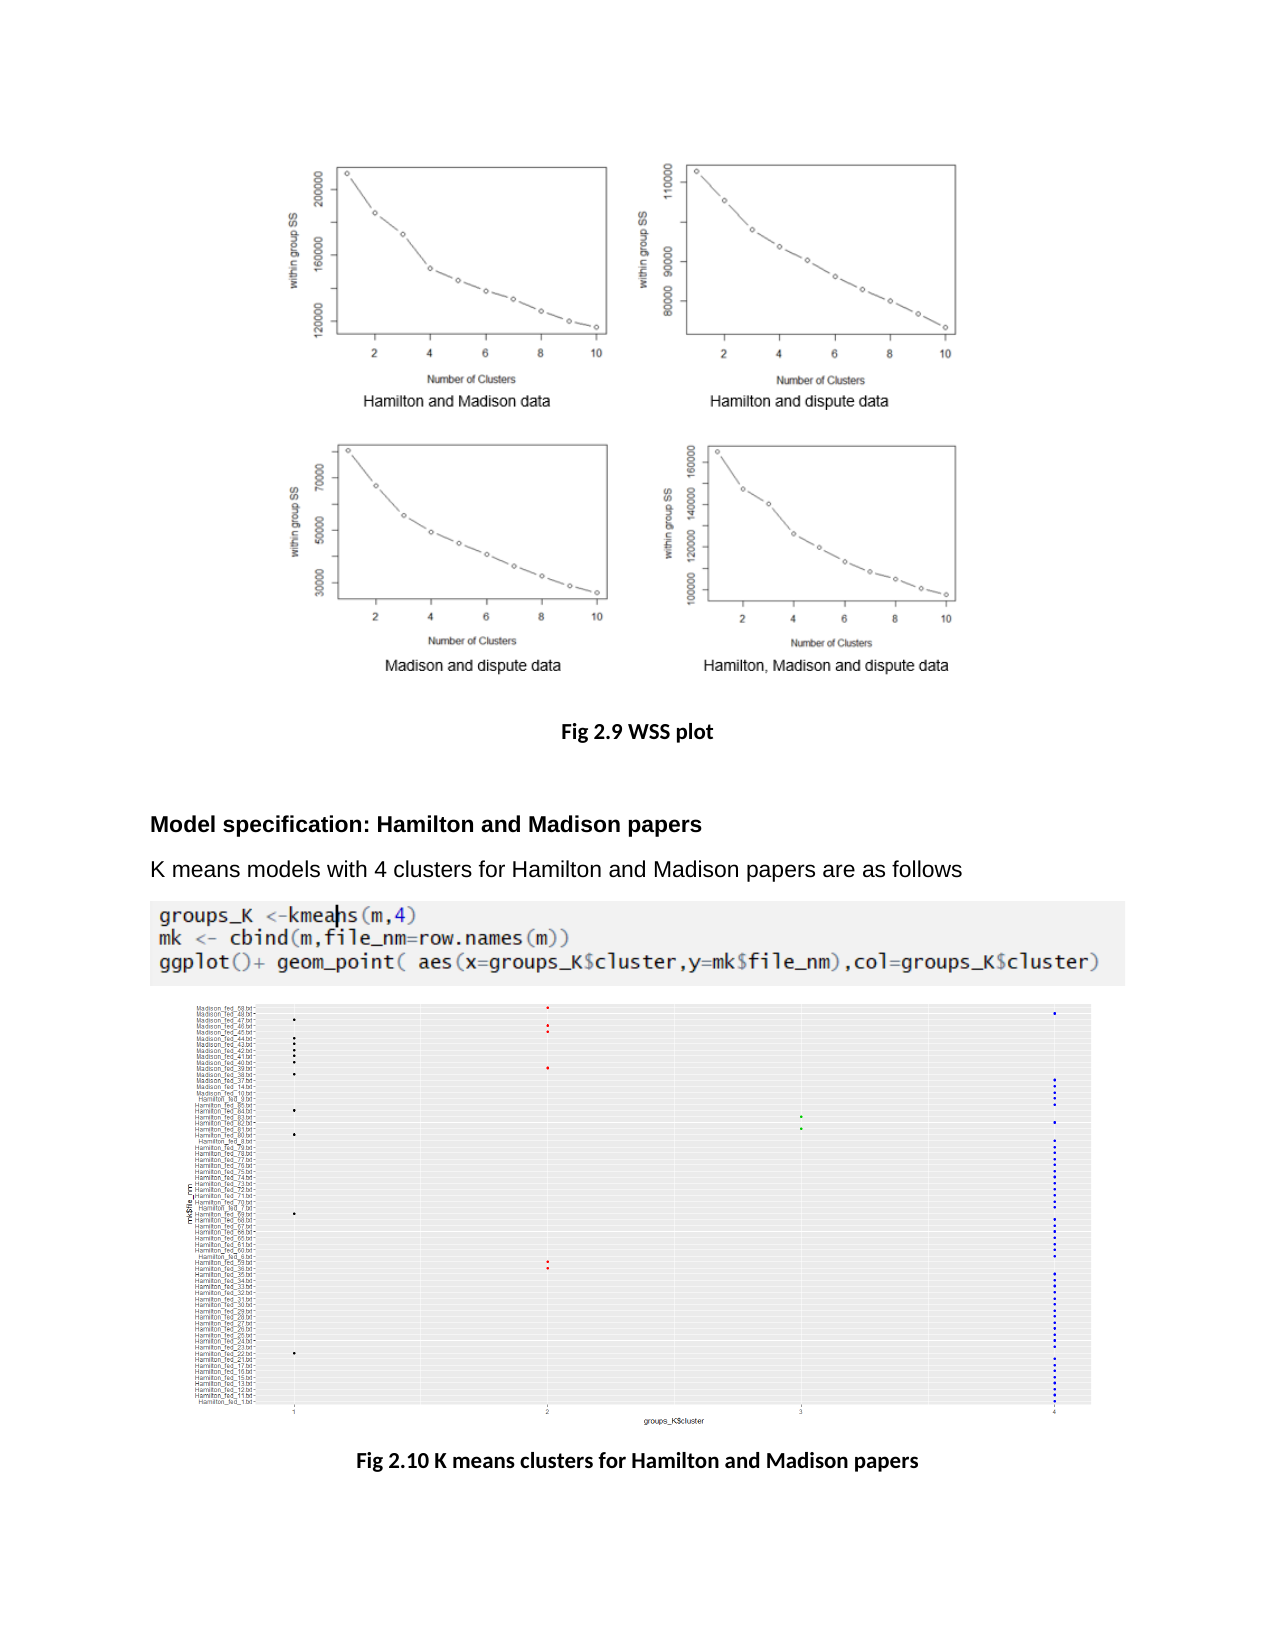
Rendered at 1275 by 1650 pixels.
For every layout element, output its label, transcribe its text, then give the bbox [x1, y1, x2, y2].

picture [260, 150, 1015, 699]
text Fig 2.9 WSS plot [150, 717, 1125, 746]
text Model specification: Hamilton and Madison papers [150, 811, 1125, 838]
picture [150, 901, 1125, 986]
picture [183, 1003, 1092, 1427]
text Fig 2.10 K means clusters for Hamilton and Madison papers [150, 1446, 1125, 1474]
text K means models with 4 clusters for Hamilton and Madison papers are as follows [150, 856, 1125, 883]
